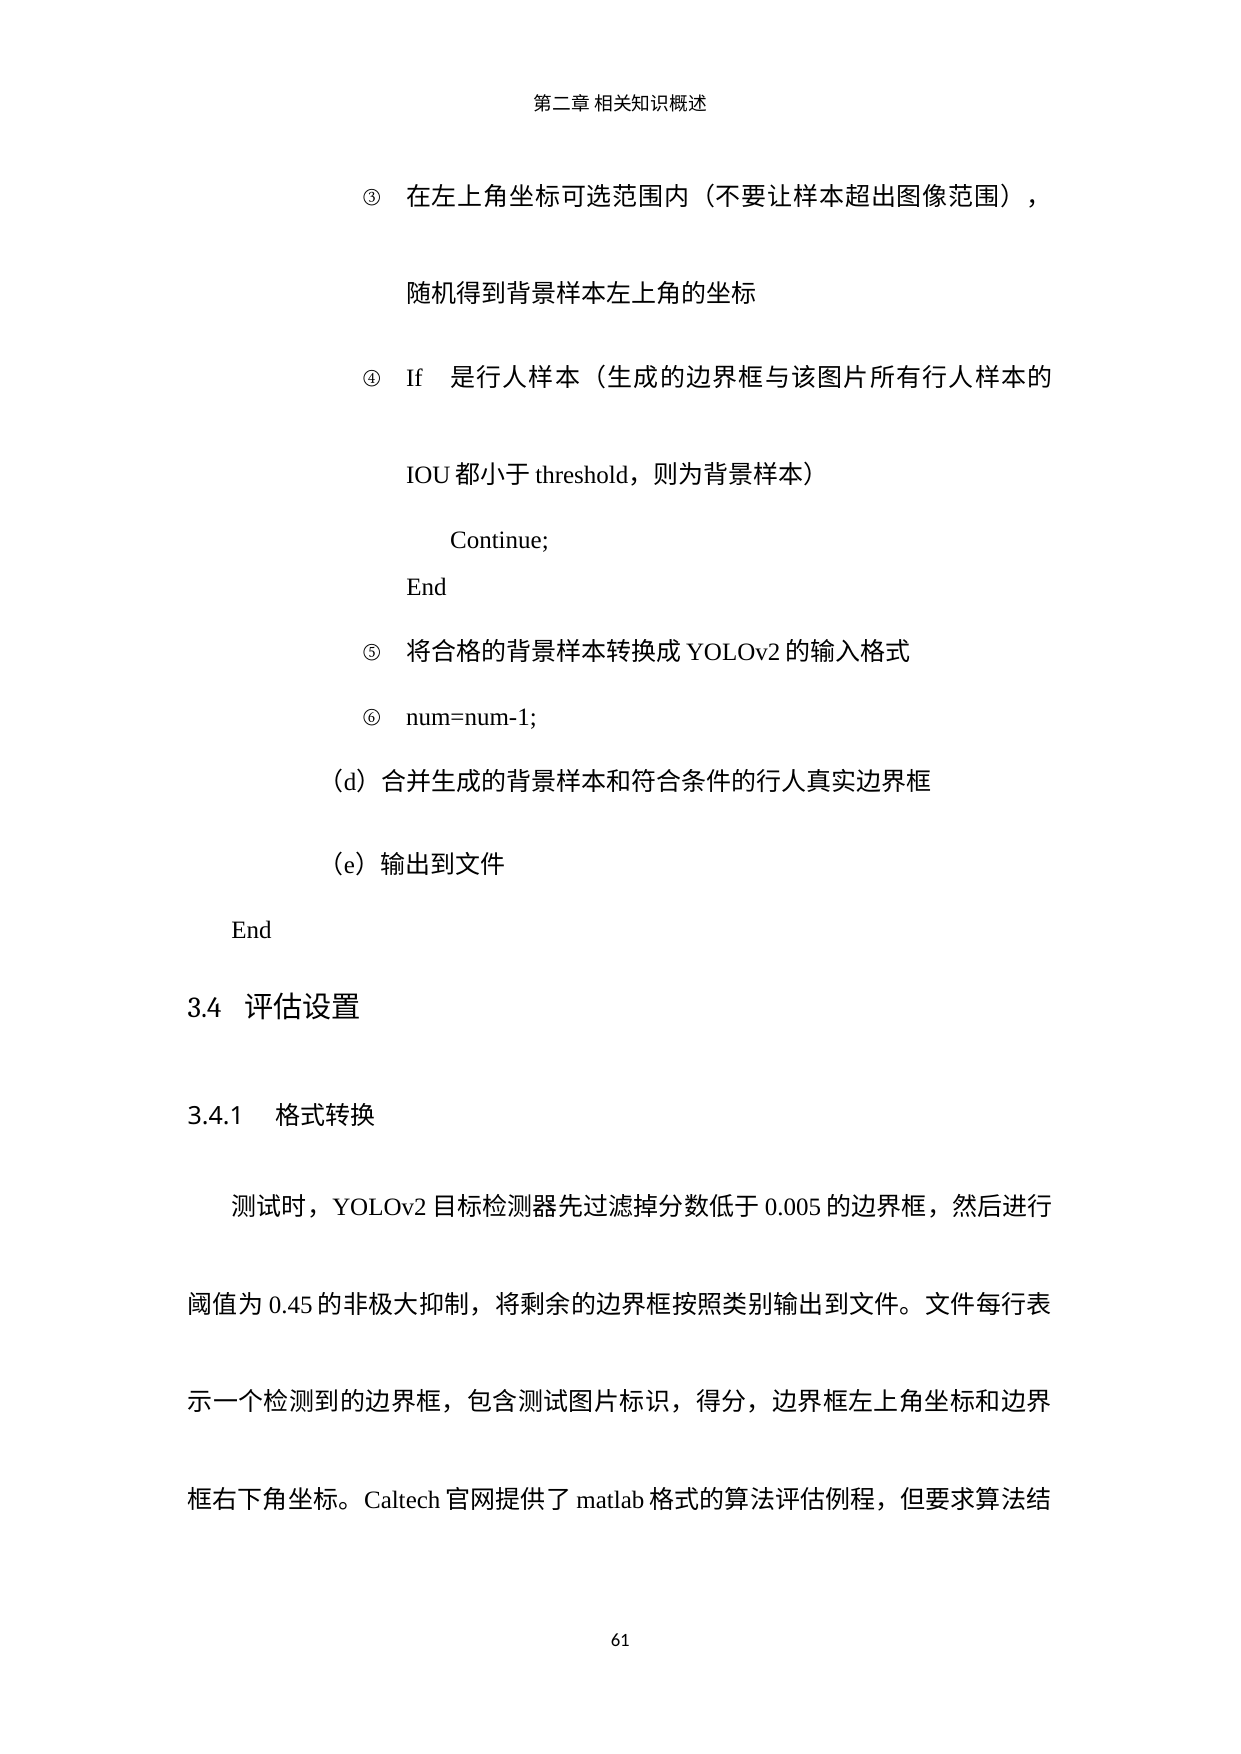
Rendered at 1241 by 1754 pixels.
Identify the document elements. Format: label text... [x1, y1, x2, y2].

list 将合格的背景样本转换成YOLOv2的输入格式 [362, 617, 1053, 682]
text End [306, 570, 1053, 603]
list num=num-1; [362, 700, 1053, 733]
list 评估设置 [187, 973, 1053, 1038]
text Continue; [306, 523, 1053, 556]
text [187, 1172, 1053, 1530]
text End [187, 913, 1053, 946]
list 格式转换 [187, 1081, 1053, 1146]
text （e）输出到文件 [187, 830, 1053, 895]
list If 是行人样本（生成的边界框与该图片所有行人样本的IOU都小于threshold，则为背景样本） [362, 343, 1053, 505]
text （d）合并生成的背景样本和符合条件的行人真实边界框 [187, 747, 1053, 812]
list 在左上角坐标可选范围内（不要让样本超出图像范围），随机得到背景样本左上角的坐标 [362, 162, 1053, 324]
